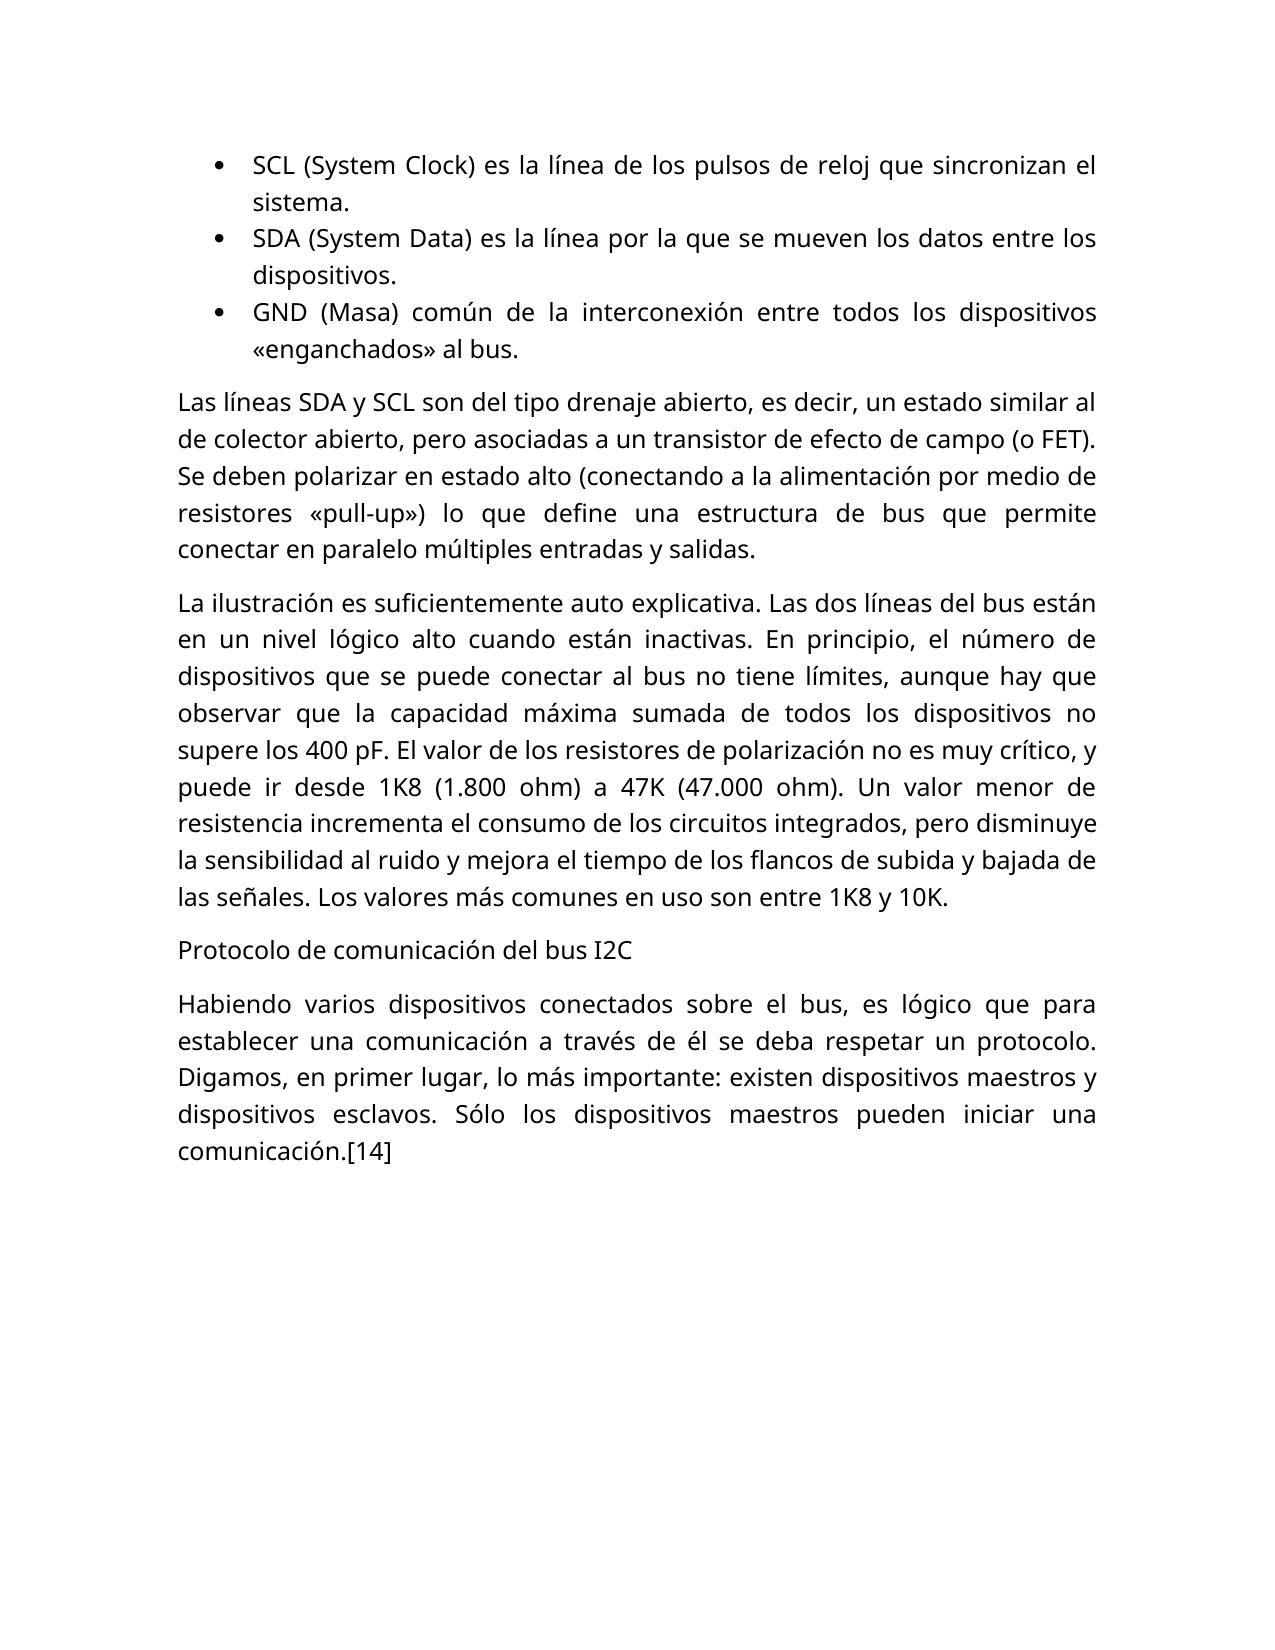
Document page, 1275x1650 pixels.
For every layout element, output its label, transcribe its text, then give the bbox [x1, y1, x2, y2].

text Protocolo de comunicación del bus I2C [177, 933, 1098, 967]
text La ilustración es suficientemente auto explicativa. Las dos líneas del bus están en un nivel lógico alto cuando están inactivas. En principio, el número de dispositivos que se puede conectar al bus no tiene límites, aunque hay que observar que la capacidad máxima sumada de todos los dispositivos no supere los 400 pF. El valor de los resistores de polarización no es muy crítico, y puede ir desde 1K8 (1.800 ohm) a 47K (47.000 ohm). Un valor menor de resistencia incrementa el consumo de los circuitos integrados, pero disminuye la sensibilidad al ruido y mejora el tiempo de los flancos de subida y bajada de las señales. Los valores más comunes en uso son entre 1K8 y 10K. [177, 585, 1098, 914]
list GND (Masa) común de la interconexión entre todos los dispositivos «enganchados» al bus. [215, 295, 1098, 366]
list SCL (System Clock) es la línea de los pulsos de reloj que sincronizan el sistema. [215, 148, 1098, 218]
text Habiendo varios dispositivos conectados sobre el bus, es lógico que para establecer una comunicación a través de él se deba respetar un protocolo. Digamos, en primer lugar, lo más importante: existen dispositivos maestros y dispositivos esclavos. Sólo los dispositivos maestros pueden iniciar una comunicación.[14] [177, 986, 1098, 1168]
list SDA (System Data) es la línea por la que se mueven los datos entre los dispositivos. [215, 221, 1098, 292]
text Las líneas SDA y SCL son del tipo drenaje abierto, es decir, un estado similar al de colector abierto, pero asociadas a un transistor de efecto de campo (o FET). Se deben polarizar en estado alto (conectando a la alimentación por medio de resistores «pull-up») lo que define una estructura de bus que permite conectar en paralelo múltiples entradas y salidas. [177, 385, 1098, 566]
